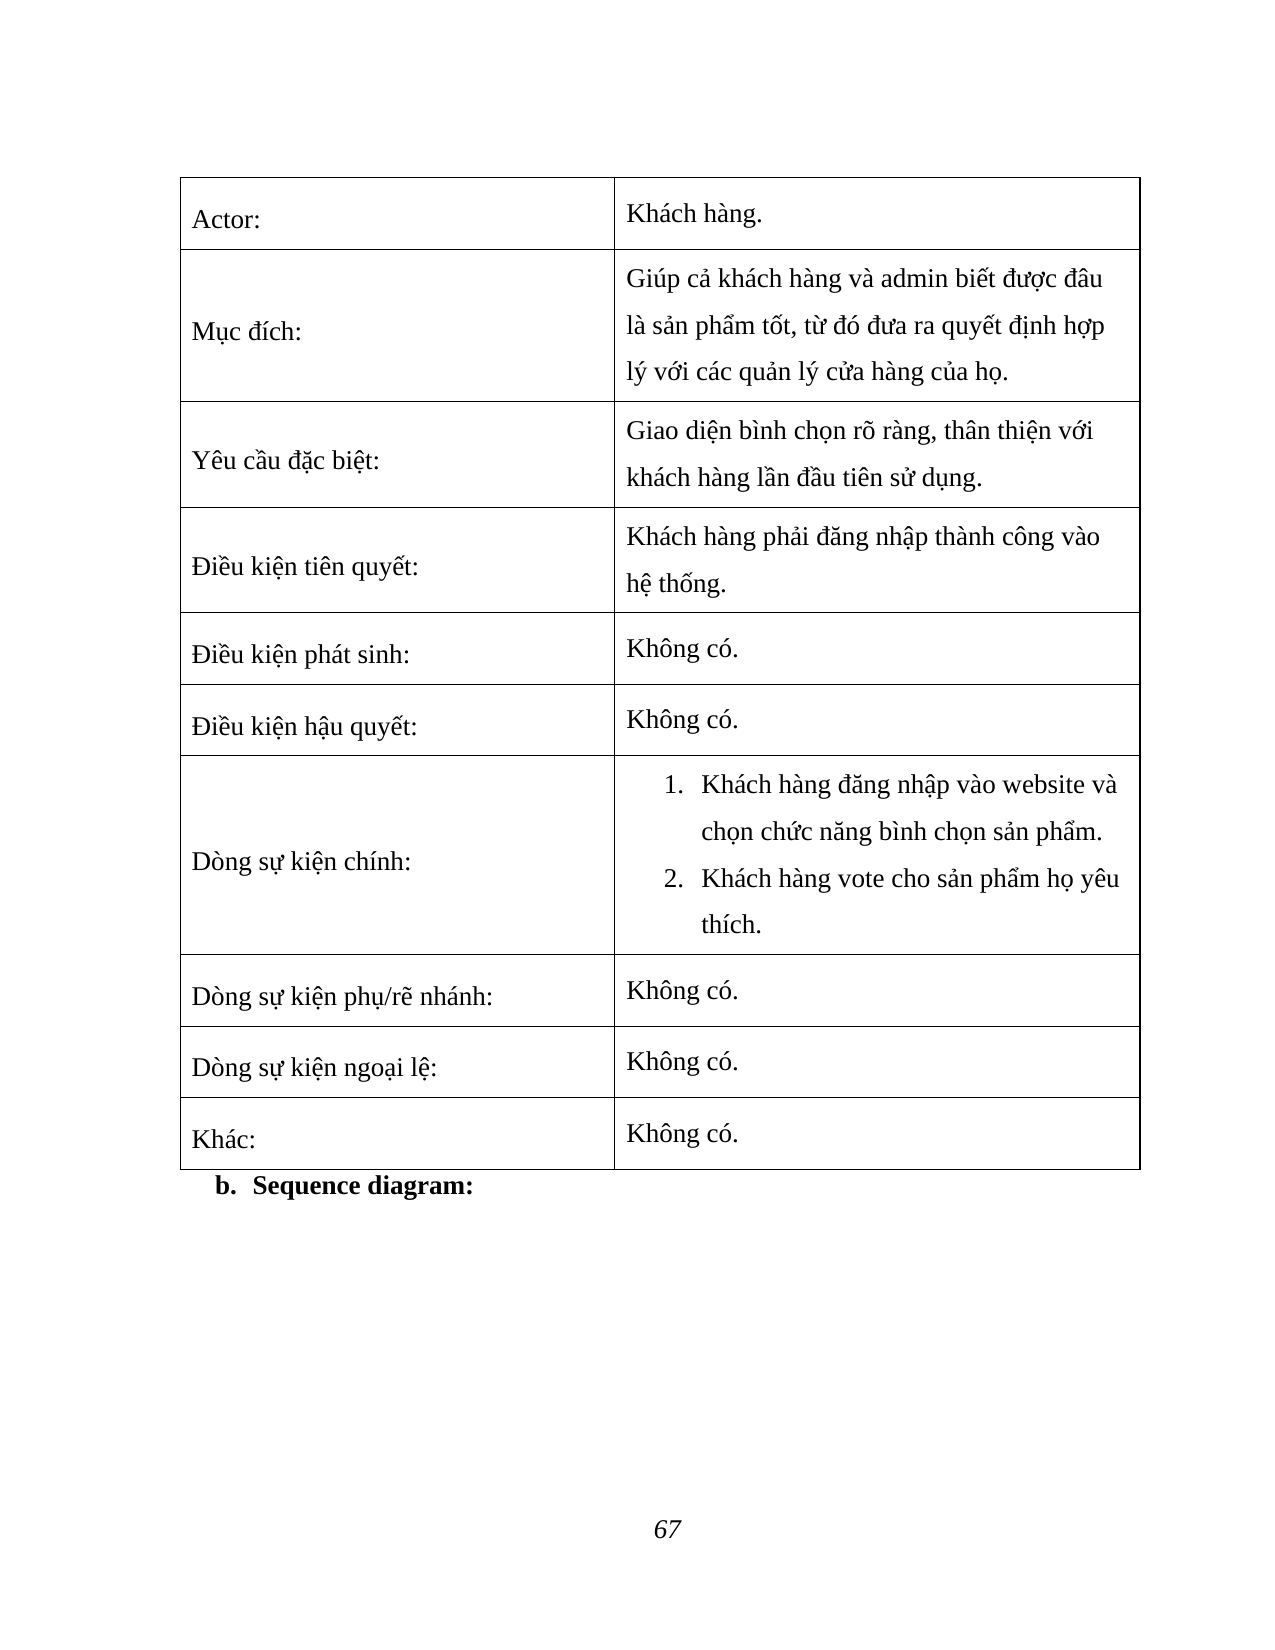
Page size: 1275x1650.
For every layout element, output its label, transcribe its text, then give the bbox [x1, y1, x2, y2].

table_cell Dòng sự kiện ngoại lệ: [181, 1027, 614, 1097]
table_cell Khách hàng đăng nhập vào website và chọn chức năng bình chọn sản phẩm. Khách hàng vote cho sản phẩm họ yêu thích. [615, 756, 1139, 954]
table_cell Khác: [181, 1098, 614, 1168]
table_cell Không có. [615, 955, 1139, 1026]
table_cell Điều kiện phát sinh: [181, 613, 614, 684]
table_cell Mục đích: [181, 250, 614, 401]
table_cell Khách hàng. [615, 178, 1139, 249]
table_cell Điều kiện hậu quyết: [181, 685, 614, 755]
table_cell Khách hàng phải đăng nhập thành công vào hệ thống. [615, 508, 1139, 612]
table_cell Không có. [615, 1098, 1139, 1168]
table_cell Giúp cả khách hàng và admin biết được đâu là sản phẩm tốt, từ đó đưa ra quyết định hợp lý với các quản lý cửa hàng của họ. [615, 250, 1139, 401]
table_cell Không có. [615, 613, 1139, 684]
table_cell Giao diện bình chọn rõ ràng, thân thiện với khách hàng lần đầu tiên sử dụng. [615, 402, 1139, 507]
table_cell Actor: [181, 178, 614, 249]
table_cell Không có. [615, 1027, 1139, 1097]
table_cell Dòng sự kiện chính: [181, 756, 614, 954]
table_cell Dòng sự kiện phụ/rẽ nhánh: [181, 955, 614, 1026]
list Sequence diagram: [215, 1169, 1157, 1201]
table_cell Không có. [615, 685, 1139, 755]
table_cell Yêu cầu đặc biệt: [181, 402, 614, 507]
table_cell Điều kiện tiên quyết: [181, 508, 614, 612]
